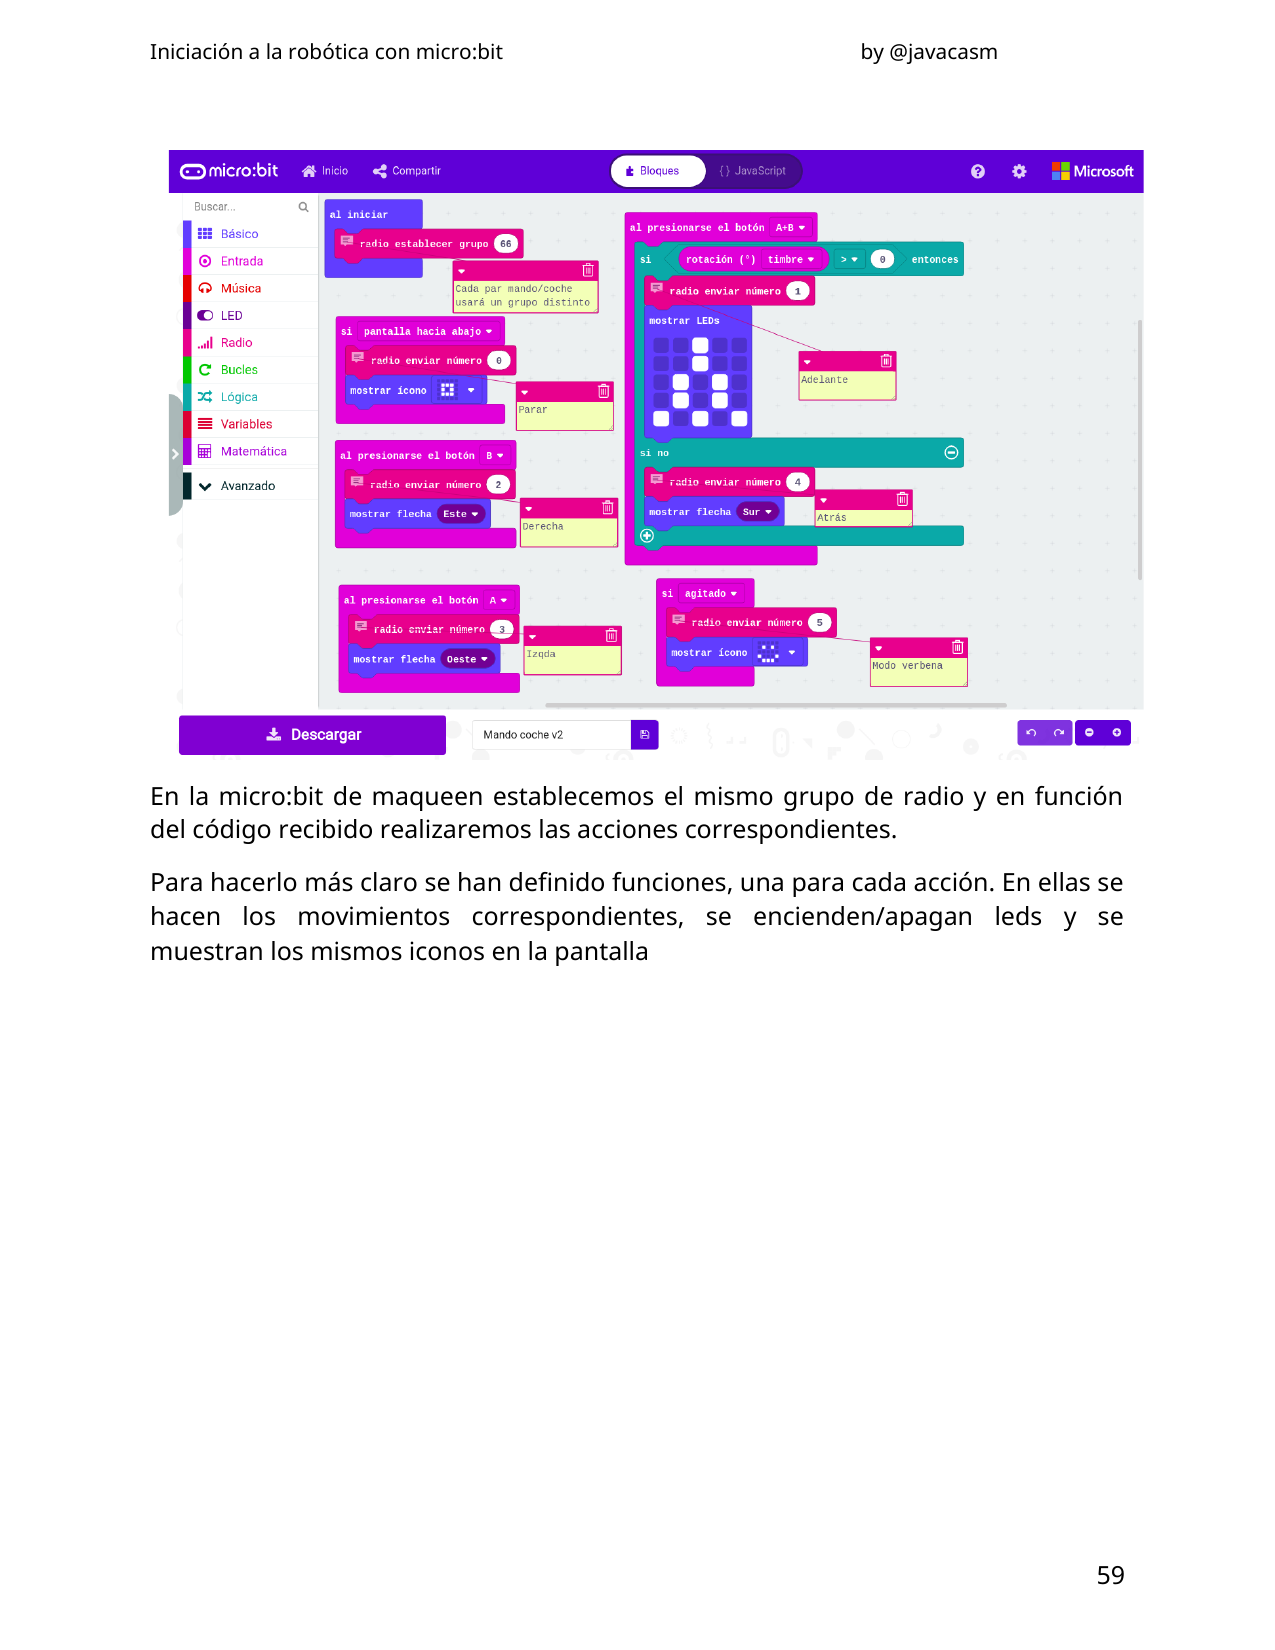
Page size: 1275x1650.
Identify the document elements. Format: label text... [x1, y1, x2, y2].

picture [168, 150, 1144, 760]
text En la micro:bit de maqueen establecemos el mismo grupo de radio y en función del código recibido realizaremos las acciones correspondientes. [150, 778, 1125, 846]
text Para hacerlo más claro se han definido funciones, una para cada acción. En ellas se hacen los movimientos correspondientes, se encienden/apagan leds y se muestran los mismos iconos en la pantalla [150, 865, 1125, 967]
